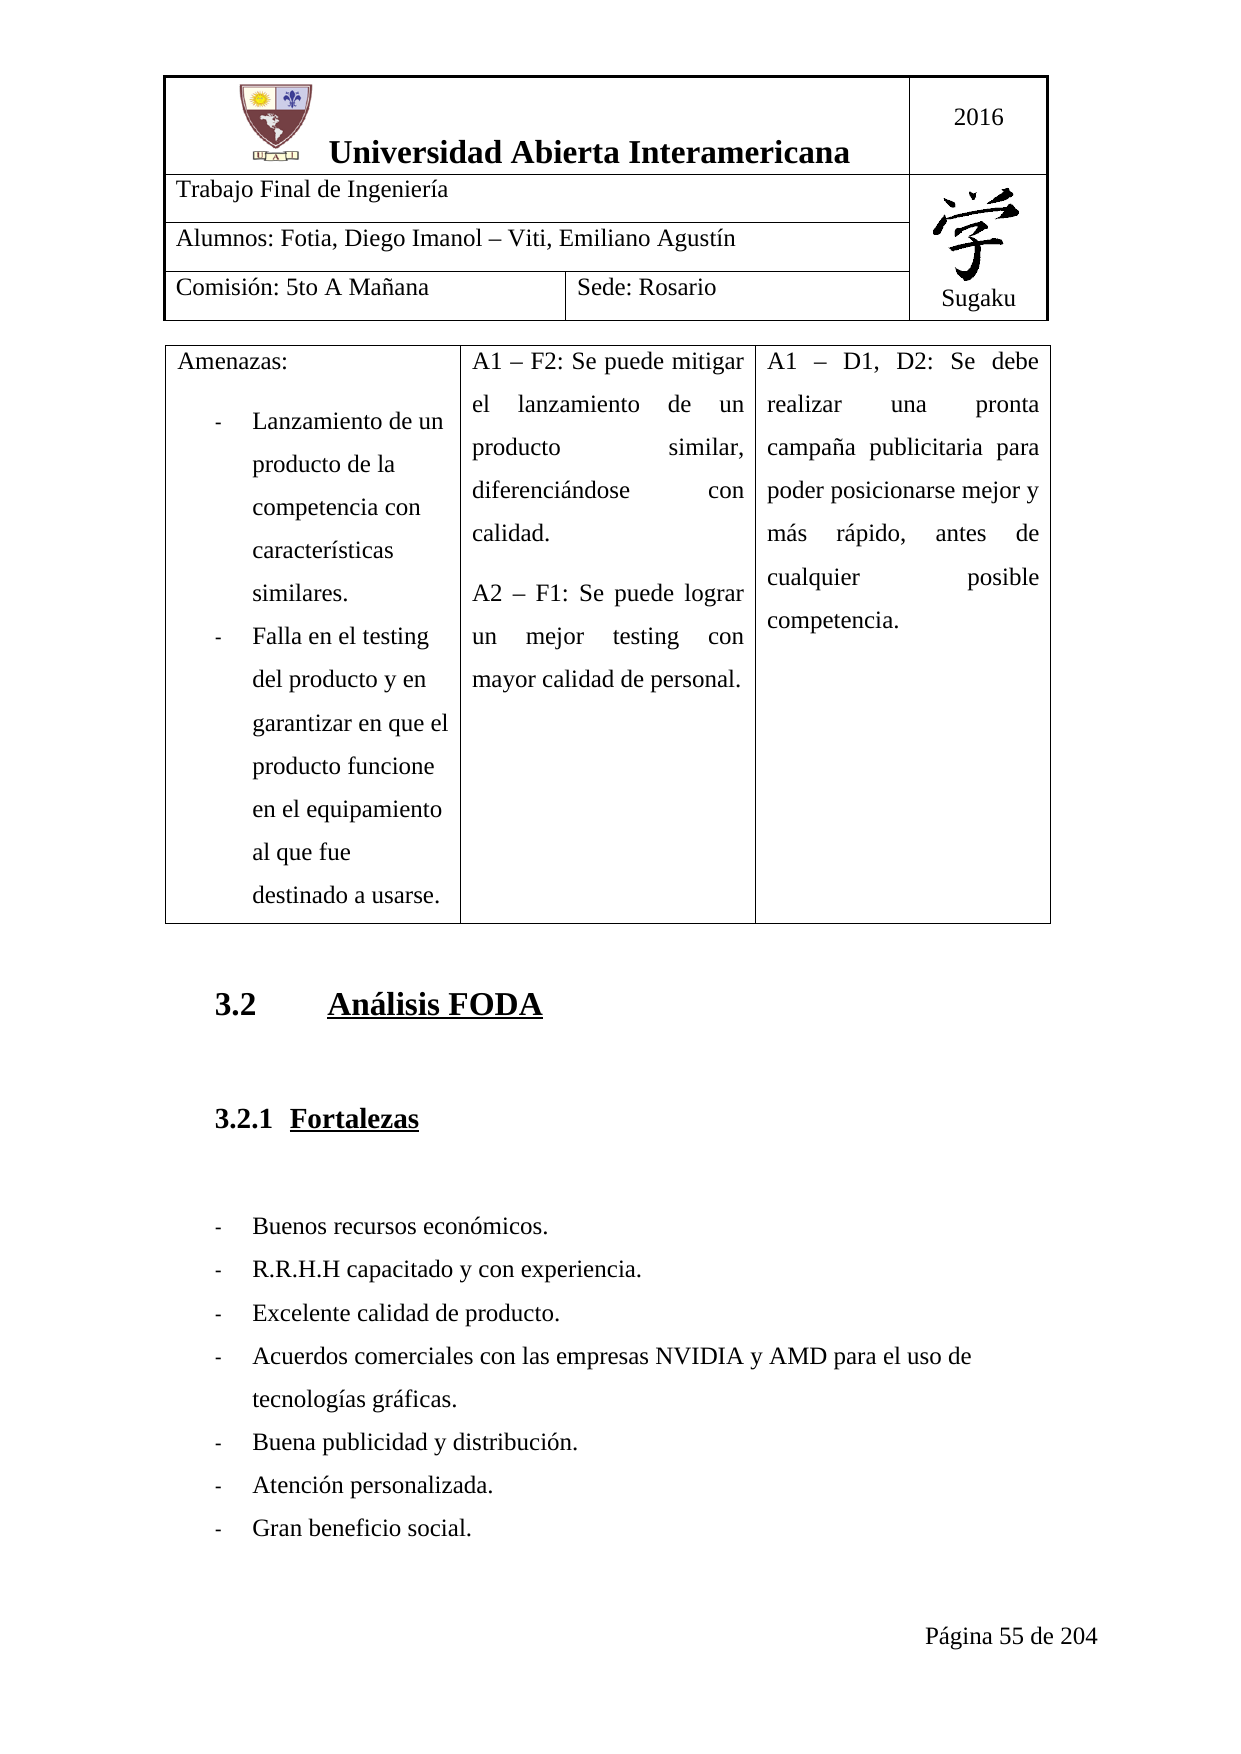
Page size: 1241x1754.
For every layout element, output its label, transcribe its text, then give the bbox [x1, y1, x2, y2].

list Buenos recursos económicos. [214, 1211, 1063, 1240]
subtitle Análisis FODA [214, 984, 1063, 1022]
list Buena publicidad y distribución. [214, 1427, 1063, 1456]
table_cell A1 – D1, D2: Se debe realizar una pronta campaña publicitaria para poder posicionarse mejor y más rápido, antes de cualquier posible competencia. [756, 346, 1050, 923]
list R.R.H.H capacitado y con experiencia. [214, 1254, 1063, 1283]
picture [223, 78, 329, 164]
list Excelente calidad de producto. [214, 1298, 1063, 1326]
list Atención personalizada. [214, 1470, 1063, 1499]
list Acuerdos comerciales con las empresas NVIDIA y AMD para el uso de tecnologías gráficas. [214, 1341, 1063, 1413]
subtitle Fortalezas [214, 1101, 1063, 1135]
table_cell Amenazas: Lanzamiento de un producto de la competencia con características similares. Falla en el testing del producto y en garantizar en que el producto funcione en el equipamiento al que fue destinado a usarse. [166, 346, 460, 923]
table_cell A1 – F2: Se puede mitigar el lanzamiento de un producto similar, diferenciándose con calidad. A2 – F1: Se puede lograr un mejor testing con mayor calidad de personal. [461, 346, 755, 923]
list Gran beneficio social. [214, 1513, 1063, 1542]
picture [927, 181, 1030, 284]
